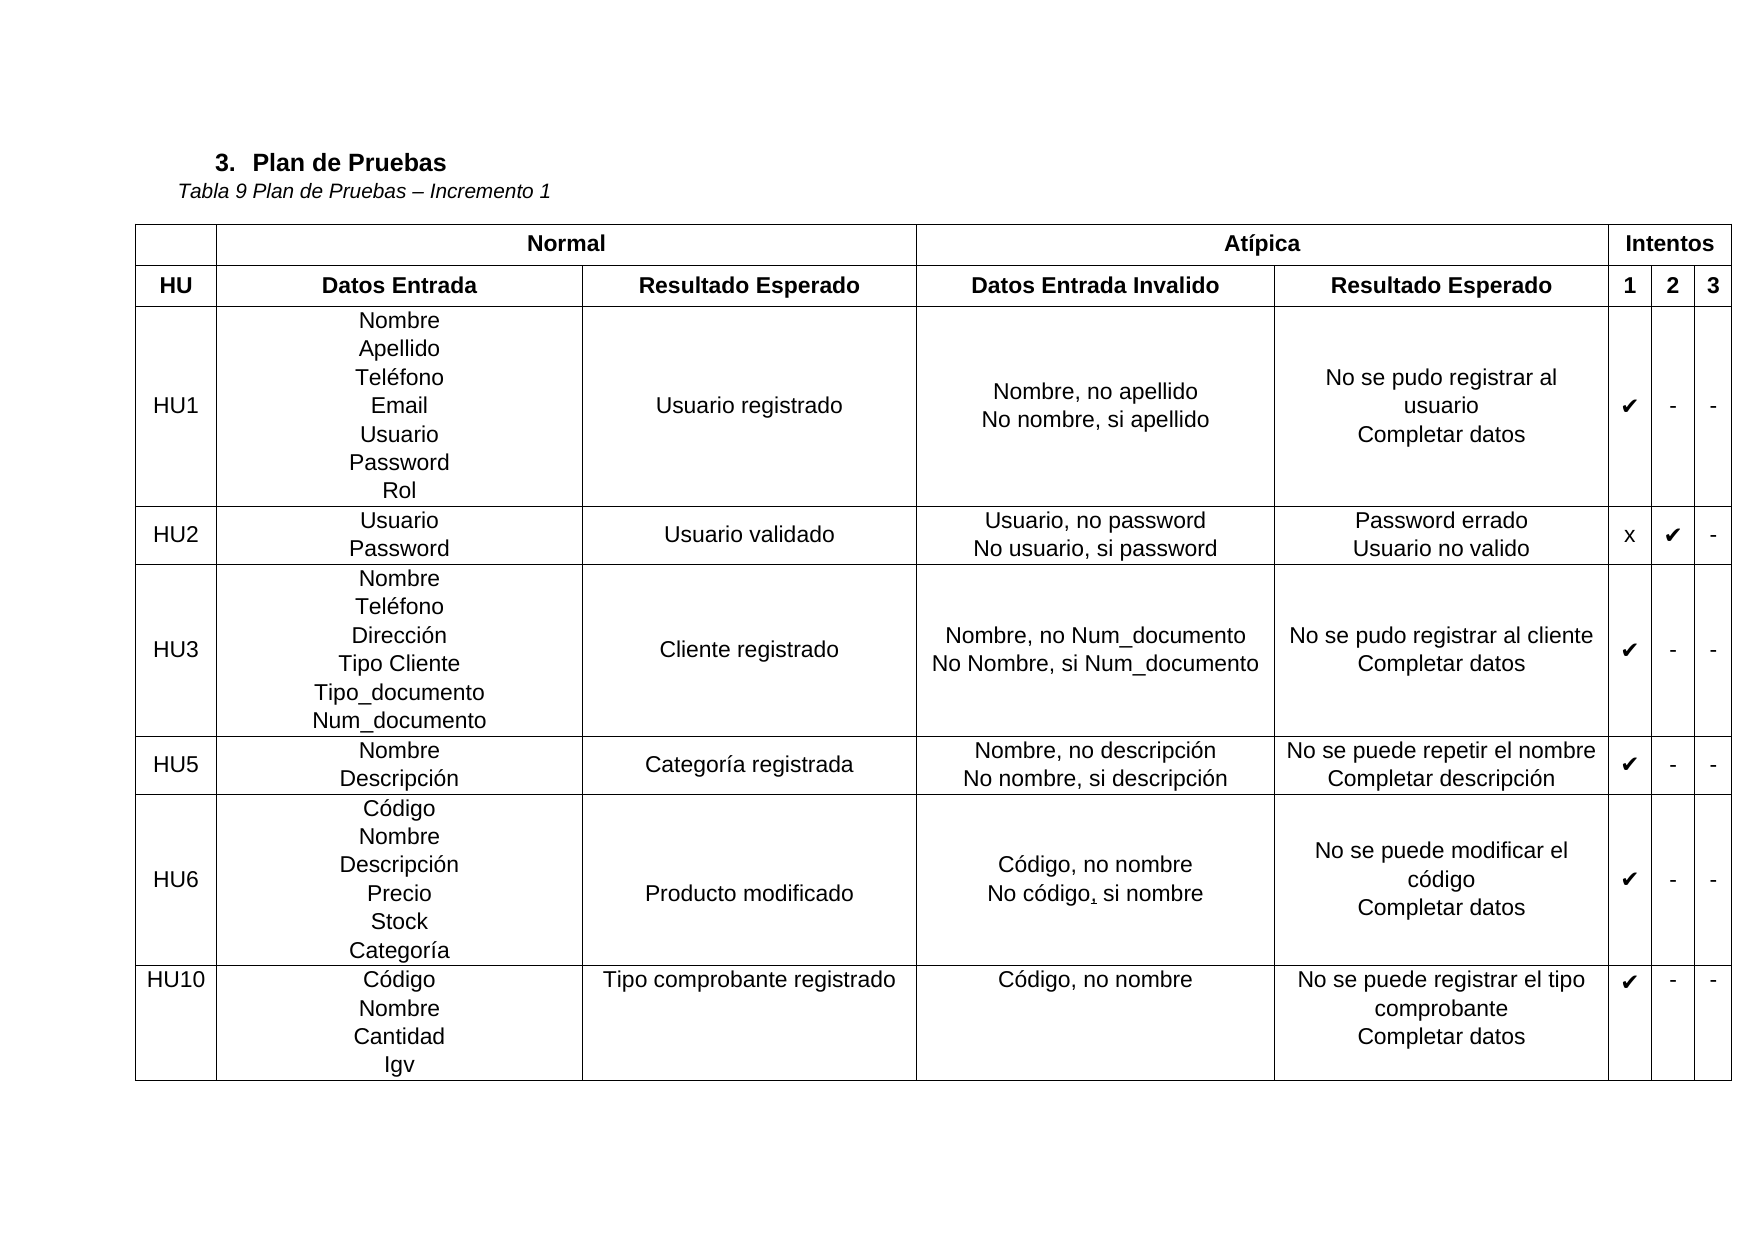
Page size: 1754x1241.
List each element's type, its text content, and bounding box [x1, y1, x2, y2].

table_header Normal [217, 225, 916, 265]
table_cell Código, no nombre [917, 966, 1274, 1080]
table_cell No se pudo registrar al usuario Completar datos [1275, 307, 1608, 506]
table_cell ✔ [1609, 565, 1651, 736]
table_cell Nombre Teléfono Dirección Tipo Cliente Tipo_documento Num_documento [217, 565, 582, 736]
table_cell No se pudo registrar al cliente Completar datos [1275, 565, 1608, 736]
table_cell Usuario, no password No usuario, si password [917, 507, 1274, 564]
table_cell HU3 [136, 565, 216, 736]
table_cell Nombre, no apellido No nombre, si apellido [917, 307, 1274, 506]
table_cell HU2 [136, 507, 216, 564]
table_cell Código Nombre Descripción Precio Stock Categoría [217, 795, 582, 965]
table_header [136, 225, 216, 265]
table_cell Categoría registrada [583, 737, 916, 793]
table_cell 1 [1609, 266, 1651, 306]
table_cell Nombre Descripción [217, 737, 582, 793]
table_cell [1275, 966, 1608, 1080]
table_cell - [1652, 966, 1694, 1080]
table_cell - [1695, 507, 1731, 564]
table_cell Código, no nombre No código, si nombre [917, 795, 1274, 965]
table_cell - [1652, 795, 1694, 965]
table_cell HU5 [136, 737, 216, 793]
table_cell ✔ [1609, 966, 1651, 1080]
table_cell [583, 966, 916, 1080]
table_cell Resultado Esperado [1275, 266, 1608, 306]
table_cell Datos Entrada [217, 266, 582, 306]
table_cell - [1695, 795, 1731, 965]
table_cell - [1652, 737, 1694, 793]
table_cell Nombre, no Num_documento No Nombre, si Num_documento [917, 565, 1274, 736]
table_header Atípica [917, 225, 1608, 265]
table_cell - [1652, 307, 1694, 506]
table_cell Password errado Usuario no valido [1275, 507, 1608, 564]
table_cell - [1695, 966, 1731, 1080]
table_cell - [1695, 307, 1731, 506]
table_cell 2 [1652, 266, 1694, 306]
table_cell - [1695, 565, 1731, 736]
table_cell HU1 [136, 307, 216, 506]
table_cell Usuario registrado [583, 307, 916, 506]
table_cell HU [136, 266, 216, 306]
table_cell - [1652, 565, 1694, 736]
table_cell ✔ [1609, 307, 1651, 506]
table_cell ✔ [1609, 795, 1651, 965]
table_cell Datos Entrada Invalido [917, 266, 1274, 306]
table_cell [217, 966, 582, 1080]
table_cell Usuario Password [217, 507, 582, 564]
text Tabla 9 Plan de Pruebas – Incremento 1 [177, 179, 1577, 203]
table_cell ✔ [1609, 737, 1651, 793]
table_header Intentos [1609, 225, 1731, 265]
subtitle Plan de Pruebas [215, 148, 1577, 176]
table_cell 3 [1695, 266, 1731, 306]
table_cell x [1609, 507, 1651, 564]
table_cell Cliente registrado [583, 565, 916, 736]
table_cell Usuario validado [583, 507, 916, 564]
table_cell Resultado Esperado [583, 266, 916, 306]
table_cell - [1695, 737, 1731, 793]
table_cell Nombre Apellido Teléfono Email Usuario Password Rol [217, 307, 582, 506]
table_cell Producto modificado [583, 795, 916, 965]
table_cell Nombre, no descripción No nombre, si descripción [917, 737, 1274, 793]
table_cell No se puede repetir el nombre Completar descripción [1275, 737, 1608, 793]
table_cell No se puede modificar el código Completar datos [1275, 795, 1608, 965]
table_cell HU10 [136, 966, 216, 1080]
table_cell HU6 [136, 795, 216, 965]
table_cell ✔ [1652, 507, 1694, 564]
